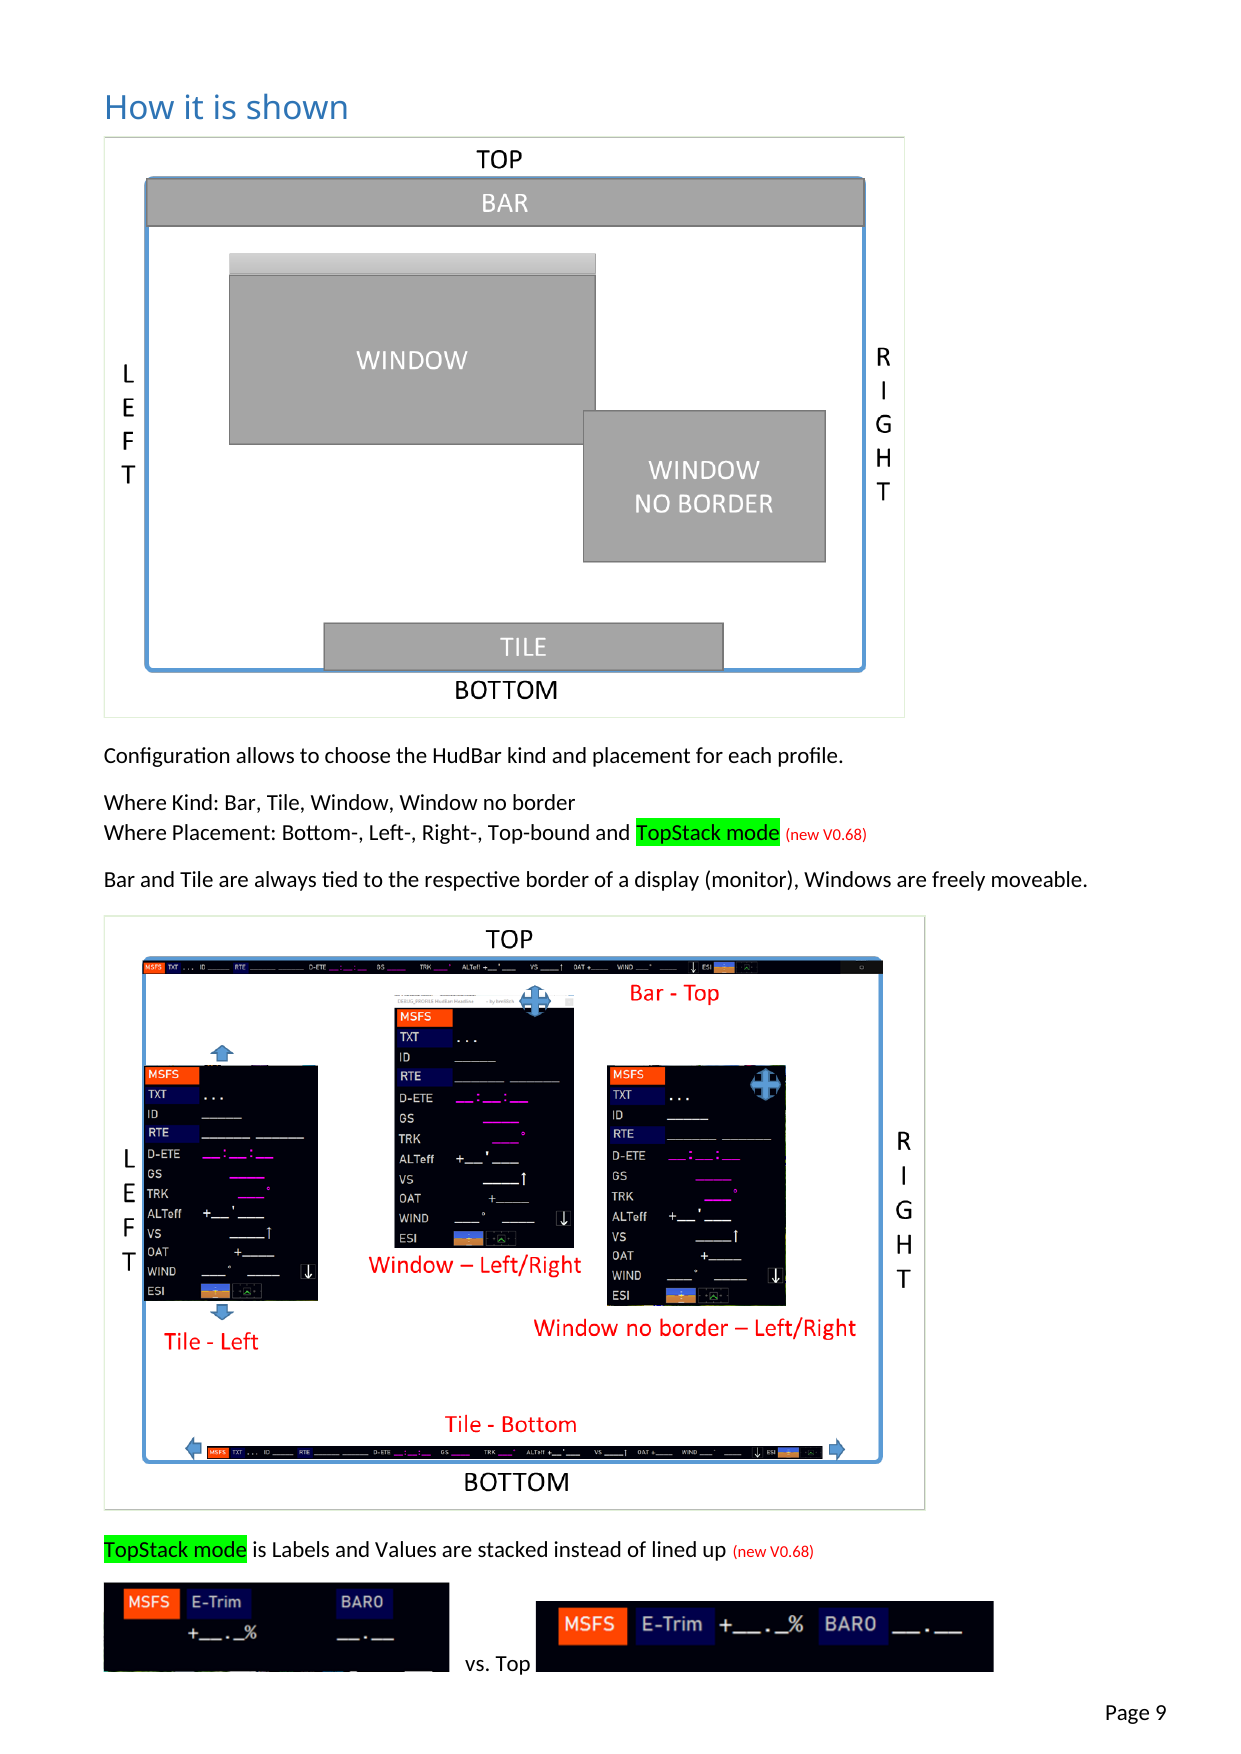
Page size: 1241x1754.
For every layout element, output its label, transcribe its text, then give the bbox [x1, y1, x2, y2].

picture [103, 911, 931, 1516]
picture [103, 133, 910, 723]
subtitle How it is shown [103, 84, 1167, 129]
picture [103, 1581, 450, 1672]
text Where Kind: Bar, Tile, Window, Window no border Where Placement: Bottom-, Left-, Right-, Top-bound and TopStack mode (new V0.68) [103, 788, 1167, 846]
text Configuration allows to choose the HudBar kind and placement for each profile. [103, 741, 1167, 769]
text TopStack mode is Labels and Values are stacked instead of lined up (new V0.68) [247, 1535, 1167, 1563]
text Bar and Tile are always tied to the respective border of a display (monitor), Windows are freely moveable. [103, 865, 1167, 893]
picture [535, 1601, 994, 1672]
